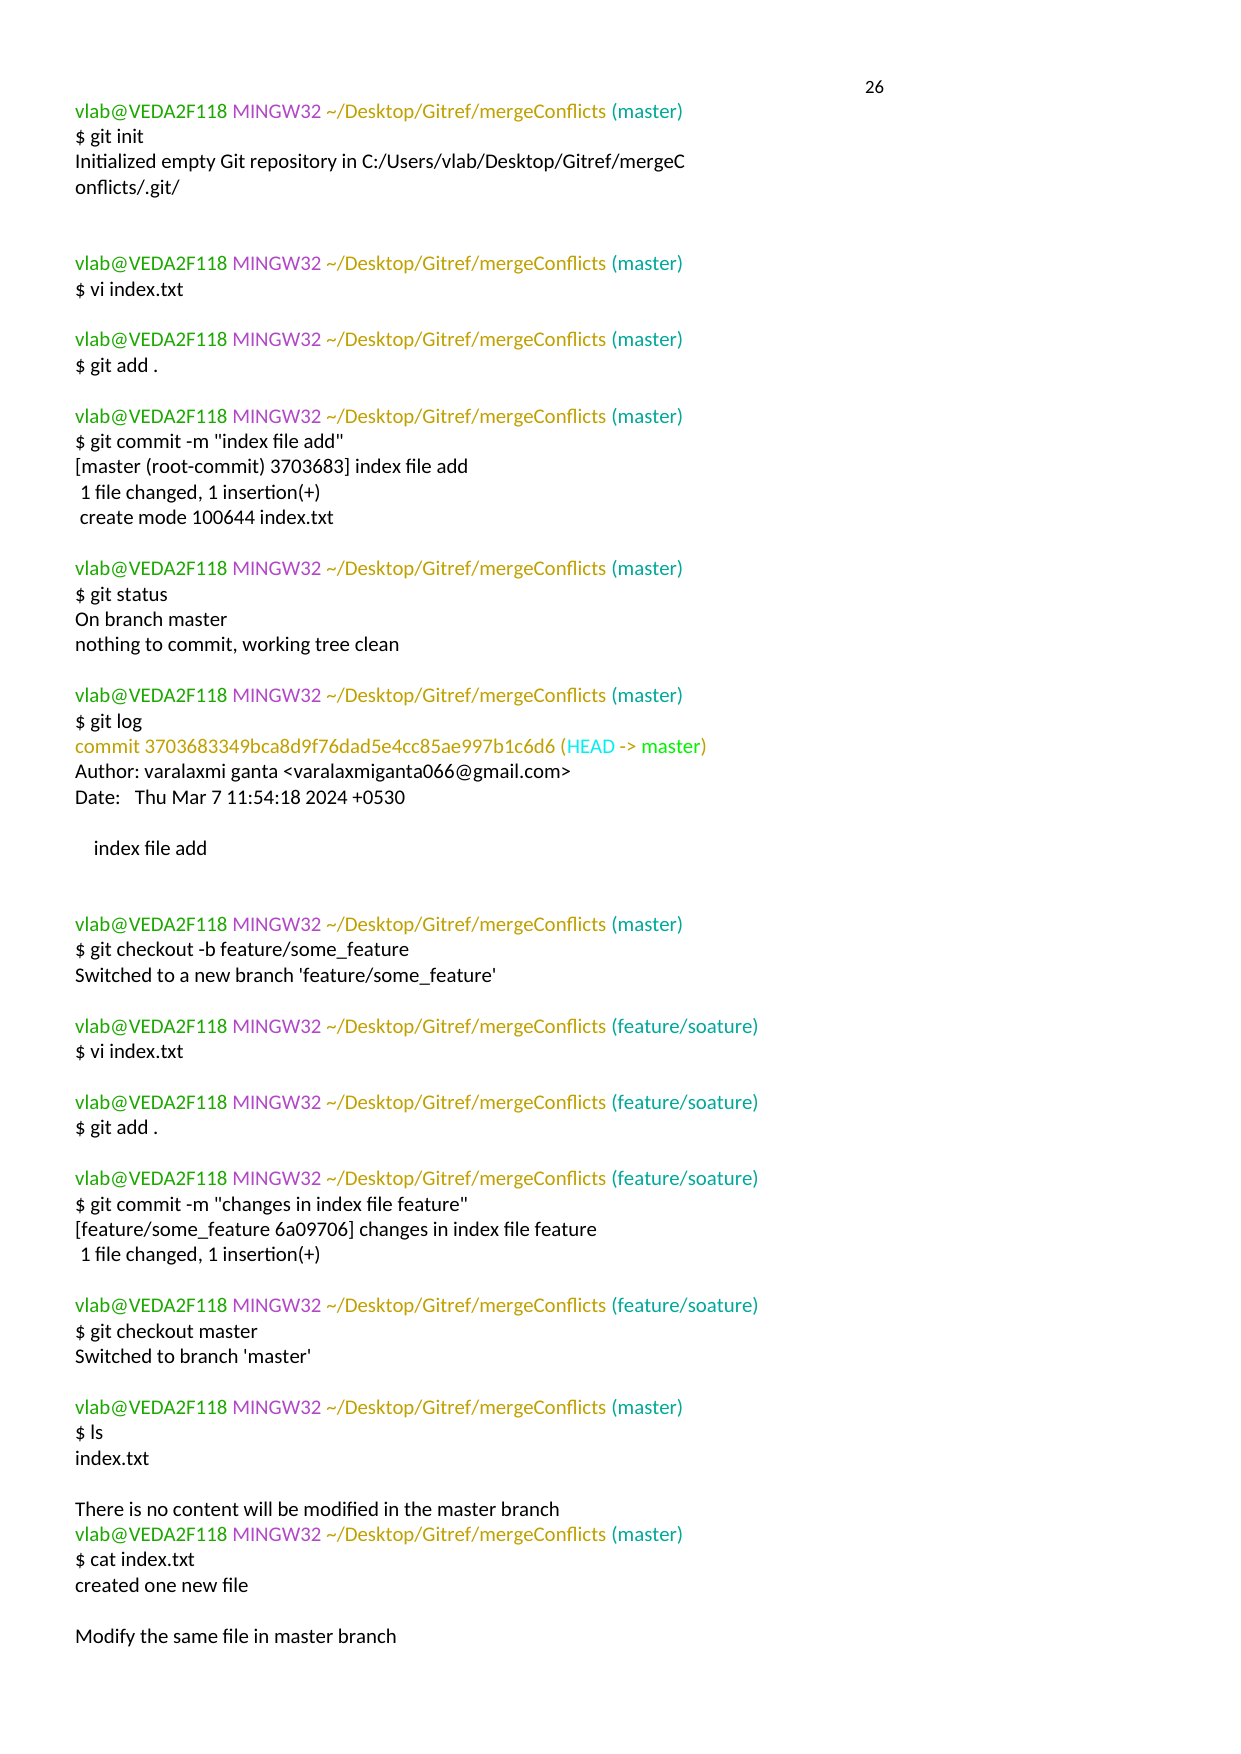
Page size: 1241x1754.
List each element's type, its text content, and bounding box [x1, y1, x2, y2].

text Modify the same file in master branch [75, 1623, 1165, 1648]
text create mode 100644 index.txt [75, 504, 1165, 530]
text Initialized empty Git repository in C:/Users/vlab/Desktop/Gitref/mergeC [75, 149, 1165, 174]
text On branch master [75, 606, 1165, 632]
text vlab@VEDA2F118 MINGW32 ~/Desktop/Gitref/mergeConflicts (feature/soature) [75, 1165, 1165, 1191]
text $ git init [75, 123, 1165, 149]
text $ git add . [75, 1114, 1165, 1140]
text $ git log [75, 708, 1165, 733]
text index file add [75, 835, 1165, 860]
text $ git commit -m "index file add" [75, 428, 1165, 454]
text vlab@VEDA2F118 MINGW32 ~/Desktop/Gitref/mergeConflicts (feature/soature) [75, 1089, 1165, 1114]
text 1 file changed, 1 insertion(+) [75, 1242, 1165, 1267]
text $ git checkout master [75, 1318, 1165, 1343]
text [feature/some_feature 6a09706] changes in index file feature [75, 1216, 1165, 1242]
text $ git commit -m "changes in index file feature" [75, 1191, 1165, 1216]
text vlab@VEDA2F118 MINGW32 ~/Desktop/Gitref/mergeConflicts (master) [75, 555, 1165, 581]
text created one new file [75, 1572, 1165, 1597]
text vlab@VEDA2F118 MINGW32 ~/Desktop/Gitref/mergeConflicts (master) [75, 250, 1165, 276]
text $ git add . [75, 352, 1165, 377]
text $ cat index.txt [75, 1547, 1165, 1572]
text vlab@VEDA2F118 MINGW32 ~/Desktop/Gitref/mergeConflicts (master) [75, 682, 1165, 708]
text nothing to commit, working tree clean [75, 632, 1165, 657]
text Switched to a new branch 'feature/some_feature' [75, 962, 1165, 987]
text 1 file changed, 1 insertion(+) [75, 479, 1165, 504]
text $ vi index.txt [75, 276, 1165, 301]
text vlab@VEDA2F118 MINGW32 ~/Desktop/Gitref/mergeConflicts (master) [75, 327, 1165, 352]
text Author: varalaxmi ganta <varalaxmiganta066@gmail.com> [75, 759, 1165, 784]
text onflicts/.git/ [75, 174, 1165, 199]
text vlab@VEDA2F118 MINGW32 ~/Desktop/Gitref/mergeConflicts (master) [75, 403, 1165, 428]
text commit 3703683349bca8d9f76dad5e4cc85ae997b1c6d6 (HEAD -> master) [75, 733, 1165, 759]
text $ git status [75, 581, 1165, 606]
text $ ls [75, 1419, 1165, 1445]
text $ git checkout -b feature/some_feature [75, 937, 1165, 962]
text vlab@VEDA2F118 MINGW32 ~/Desktop/Gitref/mergeConflicts (master) [75, 1394, 1165, 1419]
text Date: Thu Mar 7 11:54:18 2024 +0530 [75, 784, 1165, 809]
text $ vi index.txt [75, 1038, 1165, 1064]
text index.txt [75, 1445, 1165, 1470]
text vlab@VEDA2F118 MINGW32 ~/Desktop/Gitref/mergeConflicts (master) [75, 911, 1165, 937]
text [75, 1521, 1165, 1547]
text vlab@VEDA2F118 MINGW32 ~/Desktop/Gitref/mergeConflicts (feature/soature) [75, 1013, 1165, 1038]
text vlab@VEDA2F118 MINGW32 ~/Desktop/Gitref/mergeConflicts (feature/soature) [75, 1292, 1165, 1318]
text vlab@VEDA2F118 MINGW32 ~/Desktop/Gitref/mergeConflicts (master) [75, 98, 1165, 123]
text [master (root-commit) 3703683] index file add [75, 454, 1165, 479]
text There is no content will be modified in the master branch [75, 1496, 1165, 1521]
text Switched to branch 'master' [75, 1343, 1165, 1369]
